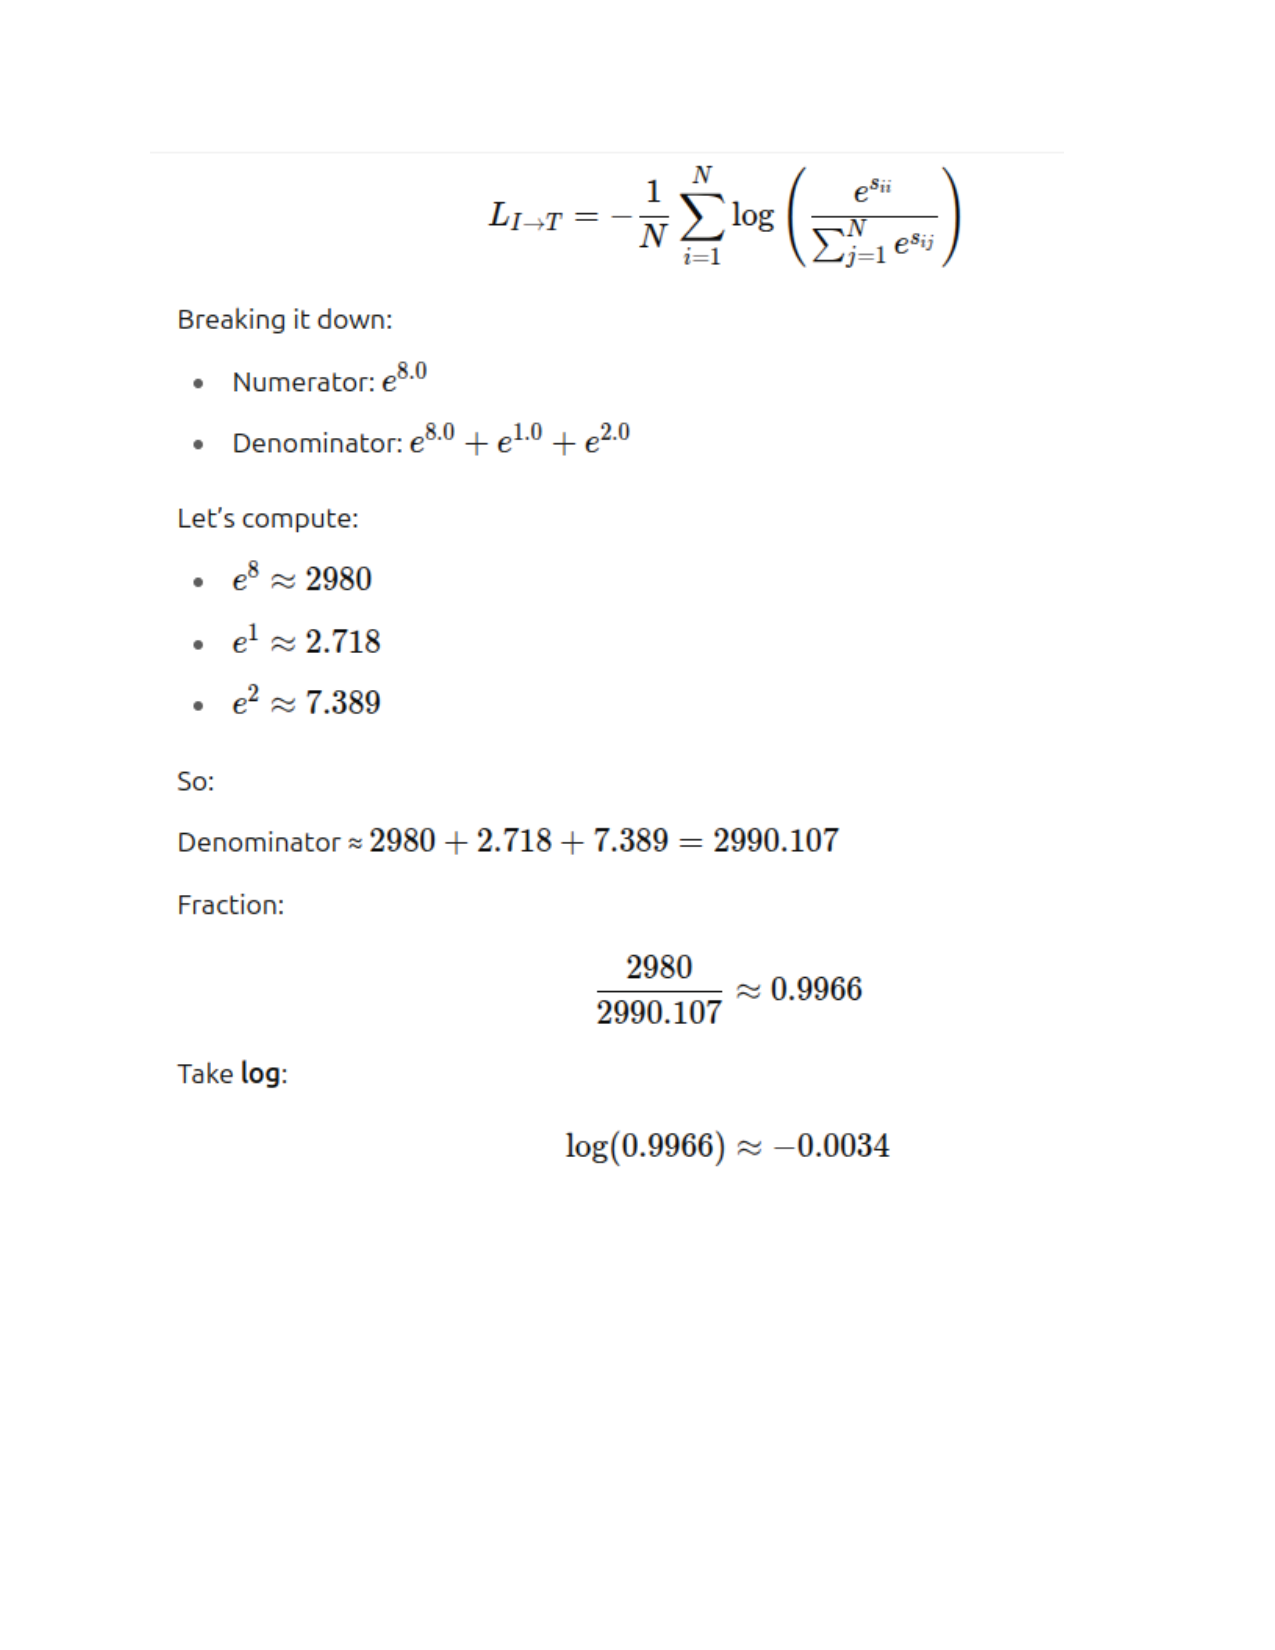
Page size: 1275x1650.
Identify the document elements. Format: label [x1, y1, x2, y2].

picture [150, 150, 1064, 1193]
